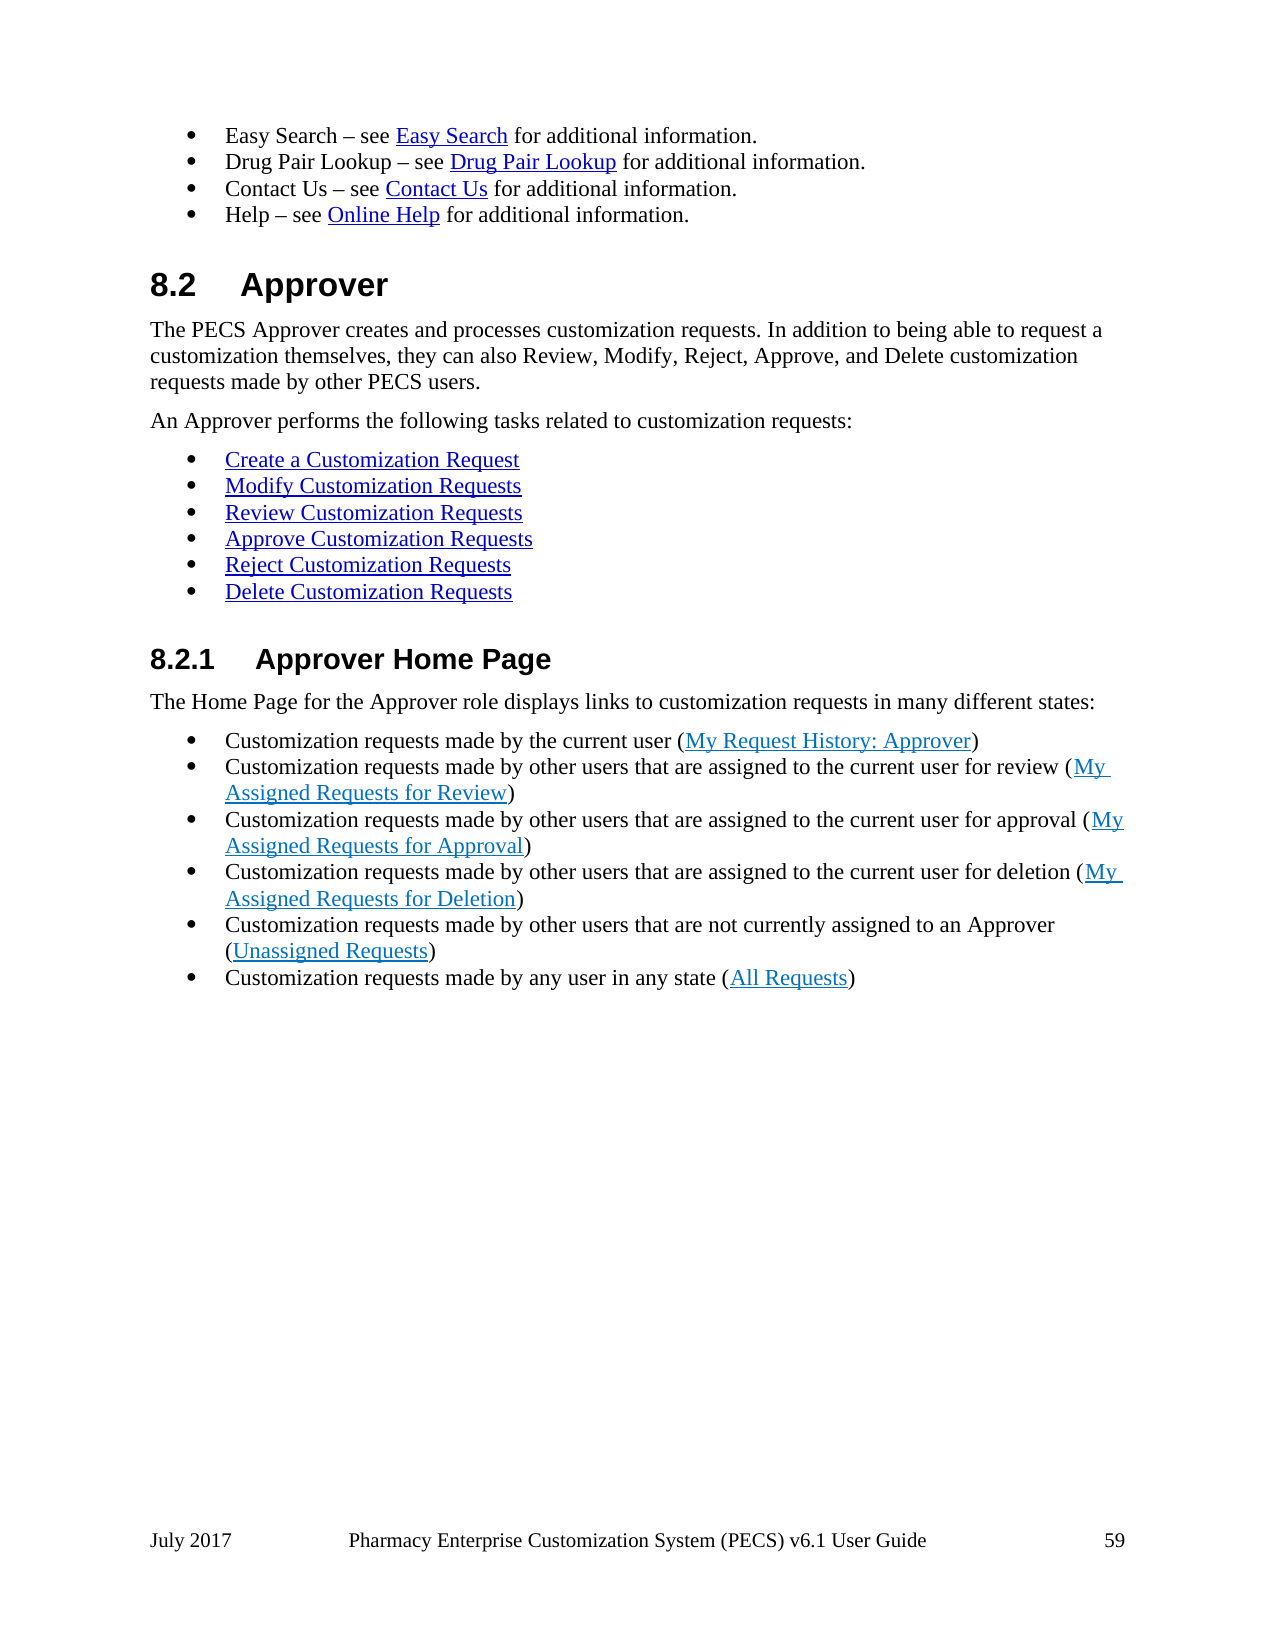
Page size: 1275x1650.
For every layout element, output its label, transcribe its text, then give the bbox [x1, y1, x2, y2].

list Help – see Online Help for additional information. [187, 201, 1125, 227]
list Create a Customization Request [187, 446, 1125, 472]
text The Home Page for the Approver role displays links to customization requests in many different states: [150, 688, 1125, 714]
list Customization requests made by other users that are assigned to the current user for approval (My Assigned Requests for Approval) [187, 806, 1125, 858]
list Customization requests made by any user in any state (All Requests) [187, 964, 1125, 990]
list Modify Customization Requests [187, 472, 1125, 499]
text An Approver performs the following tasks related to customization requests: [150, 407, 1125, 434]
list Contact Us – see Contact Us for additional information. [187, 174, 1125, 201]
list Customization requests made by other users that are not currently assigned to an Approver (Unassigned Requests) [187, 911, 1125, 964]
list Reject Customization Requests [187, 552, 1125, 578]
subtitle Approver [150, 265, 1125, 303]
text The PECS Approver creates and processes customization requests. In addition to being able to request a customization themselves, they can also Review, Modify, Reject, Approve, and Delete customization requests made by other PECS users. [150, 316, 1125, 395]
list Review Customization Requests [187, 499, 1125, 525]
list Customization requests made by other users that are assigned to the current user for deletion (My Assigned Requests for Deletion) [187, 858, 1125, 911]
list Drug Pair Lookup – see Drug Pair Lookup for additional information. [187, 148, 1125, 174]
list Approve Customization Requests [187, 525, 1125, 552]
list Easy Search – see Easy Search for additional information. [187, 122, 1125, 148]
subtitle Approver Home Page [150, 642, 1125, 675]
list Customization requests made by other users that are assigned to the current user for review (My Assigned Requests for Review) [187, 753, 1125, 806]
list Delete Customization Requests [187, 578, 1125, 604]
list Customization requests made by the current user (My Request History: Approver) [187, 727, 1125, 753]
